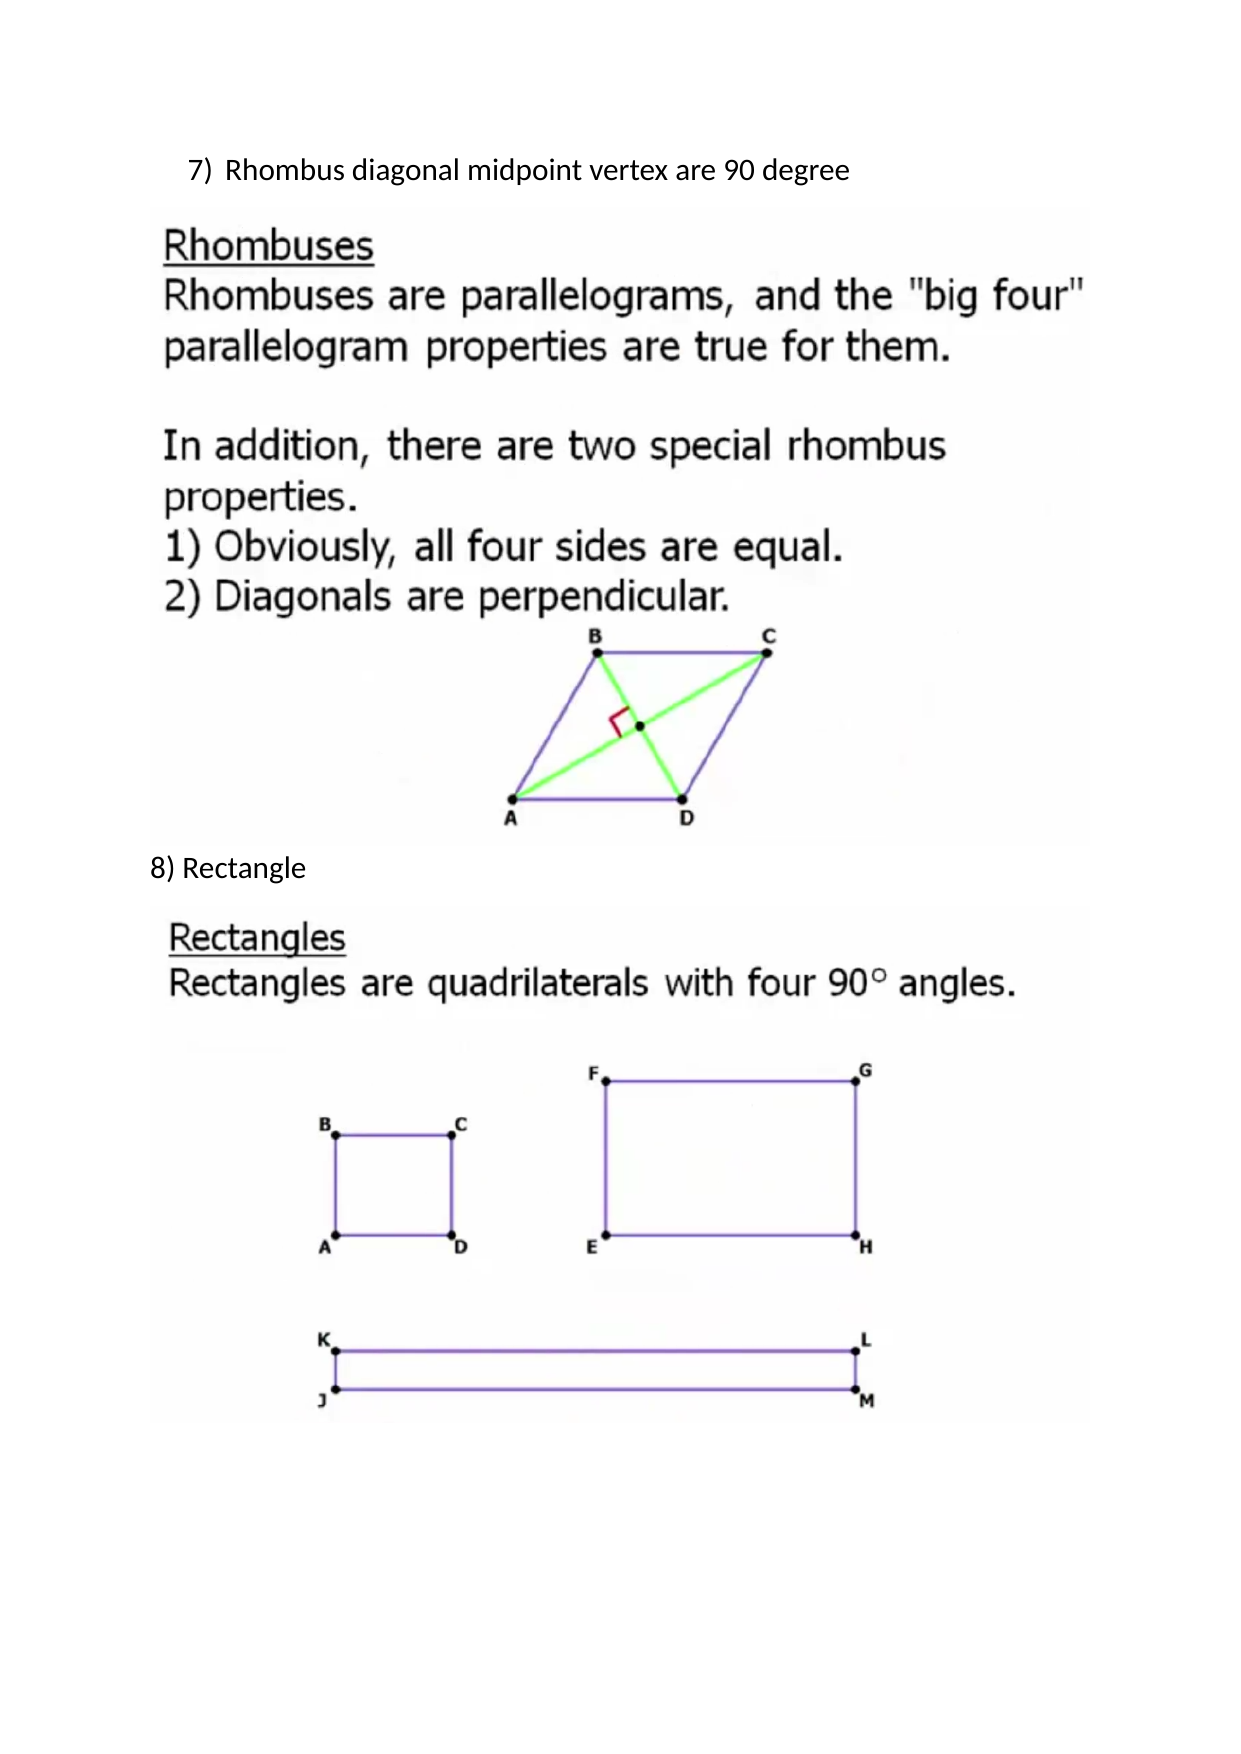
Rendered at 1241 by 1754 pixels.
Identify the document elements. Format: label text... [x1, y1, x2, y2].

picture [150, 906, 1091, 1423]
text 8) Rectangle [150, 846, 1090, 887]
list Rhombus diagonal midpoint vertex are 90 degree [187, 150, 1090, 188]
picture [150, 207, 1091, 846]
